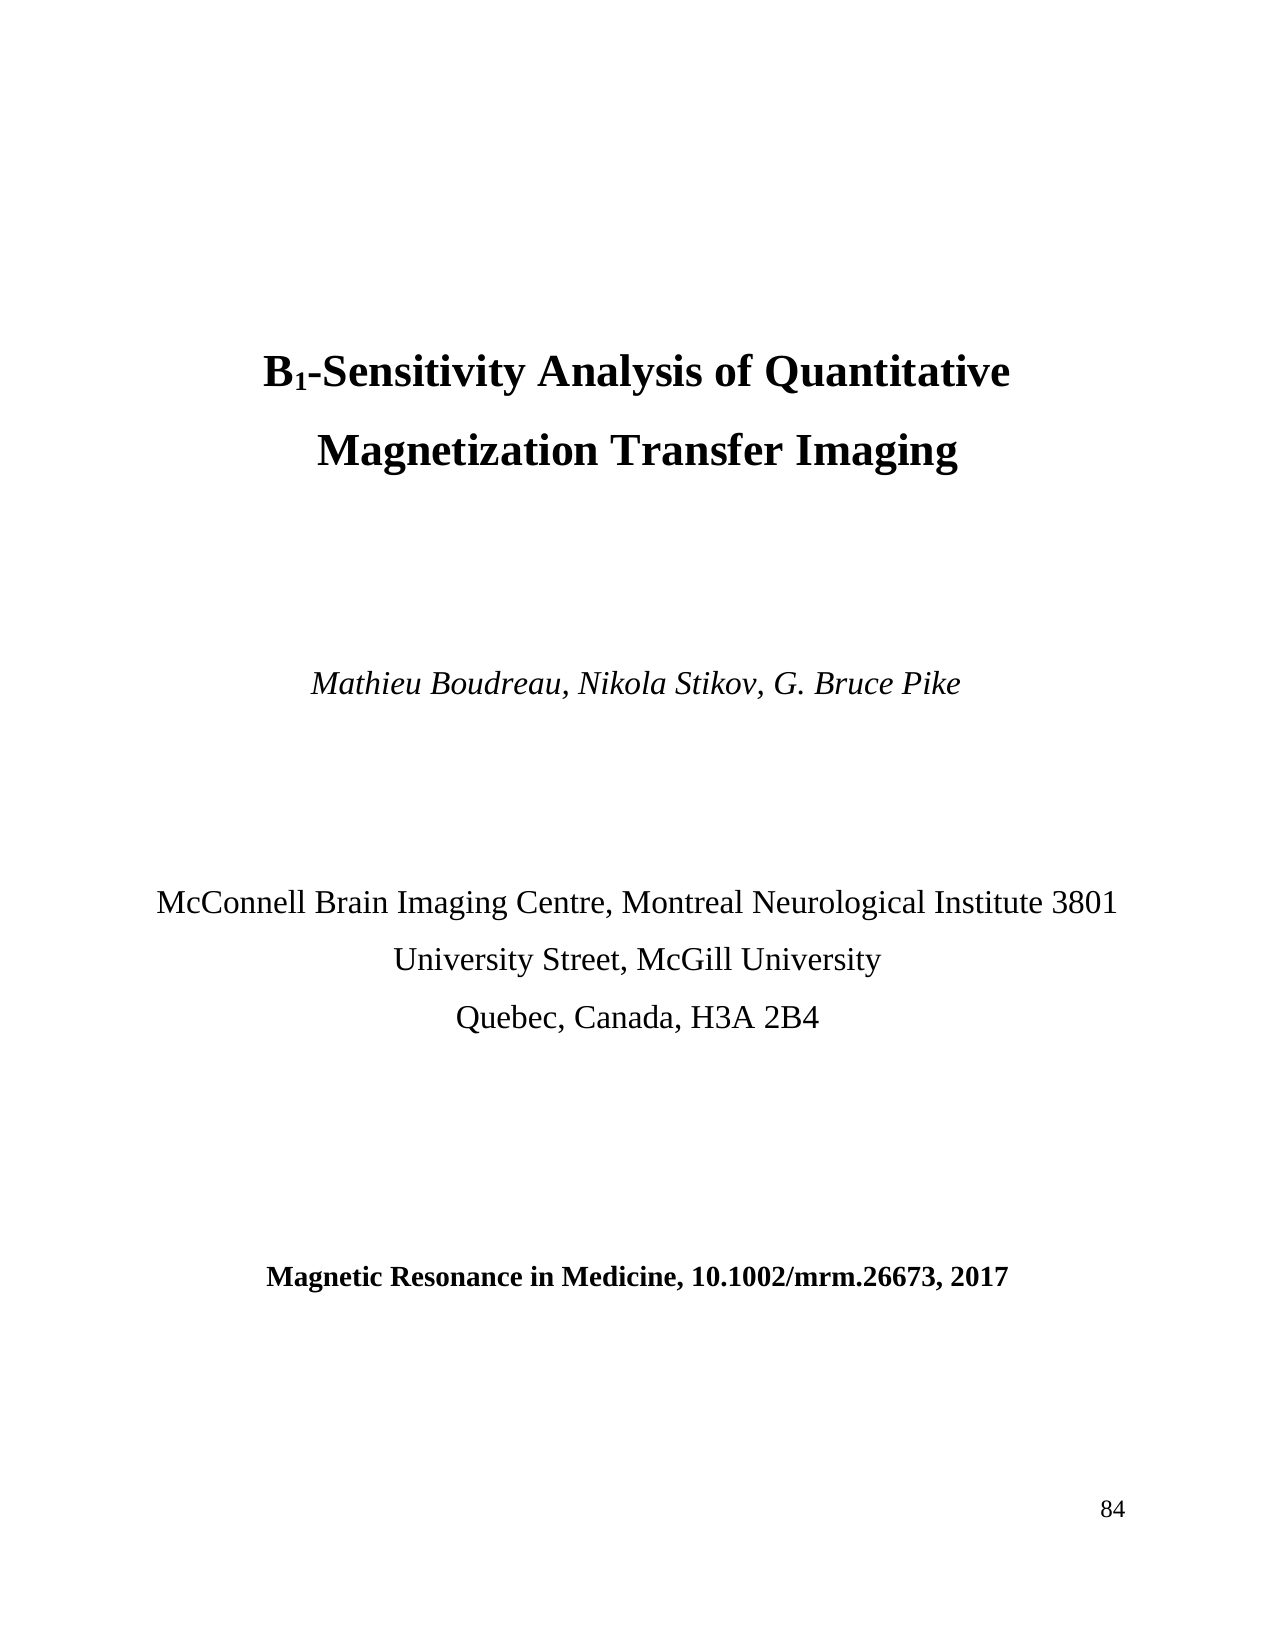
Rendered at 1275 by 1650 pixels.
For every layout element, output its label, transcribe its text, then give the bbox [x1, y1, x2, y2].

text Mathieu Boudreau, Nikola Stikov, G. Bruce Pike [150, 663, 1125, 701]
text Magnetic Resonance in Medicine, 10.1002/mrm.26673, 2017 [150, 1259, 1125, 1292]
text McConnell Brain Imaging Centre, Montreal Neurological Institute 3801 University Street, McGill University Quebec, Canada, H3A 2B4 [150, 882, 1125, 1035]
text B1-Sensitivity Analysis of Quantitative Magnetization Transfer Imaging [150, 344, 1125, 476]
